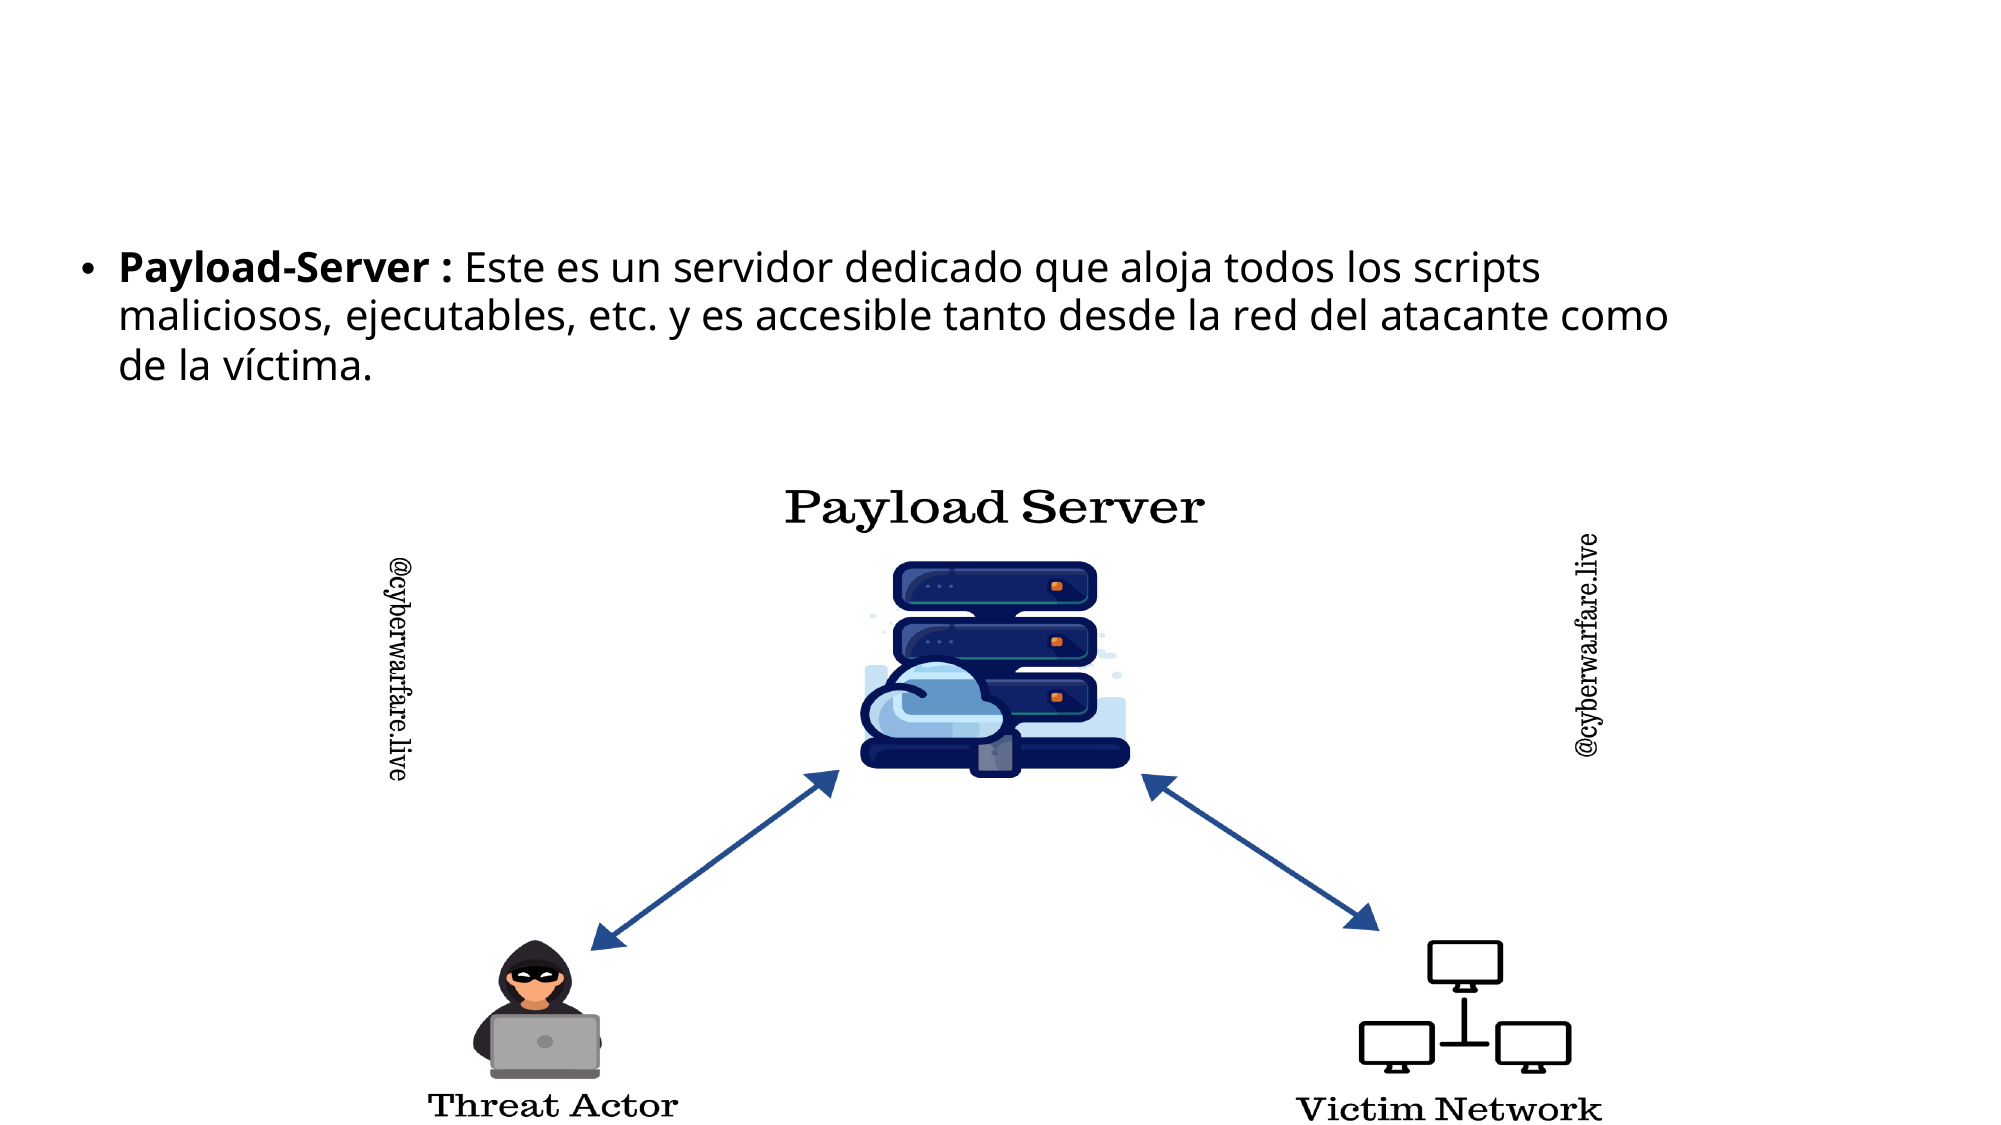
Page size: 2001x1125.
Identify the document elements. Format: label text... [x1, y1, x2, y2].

list Payload-Server : Este es un servidor dedicado que aloja todos los scripts maliciosos, ejecutables, etc. y es accesible tanto desde la red del atacante como de la víctima. [81, 243, 1684, 393]
picture [377, 406, 1612, 1125]
